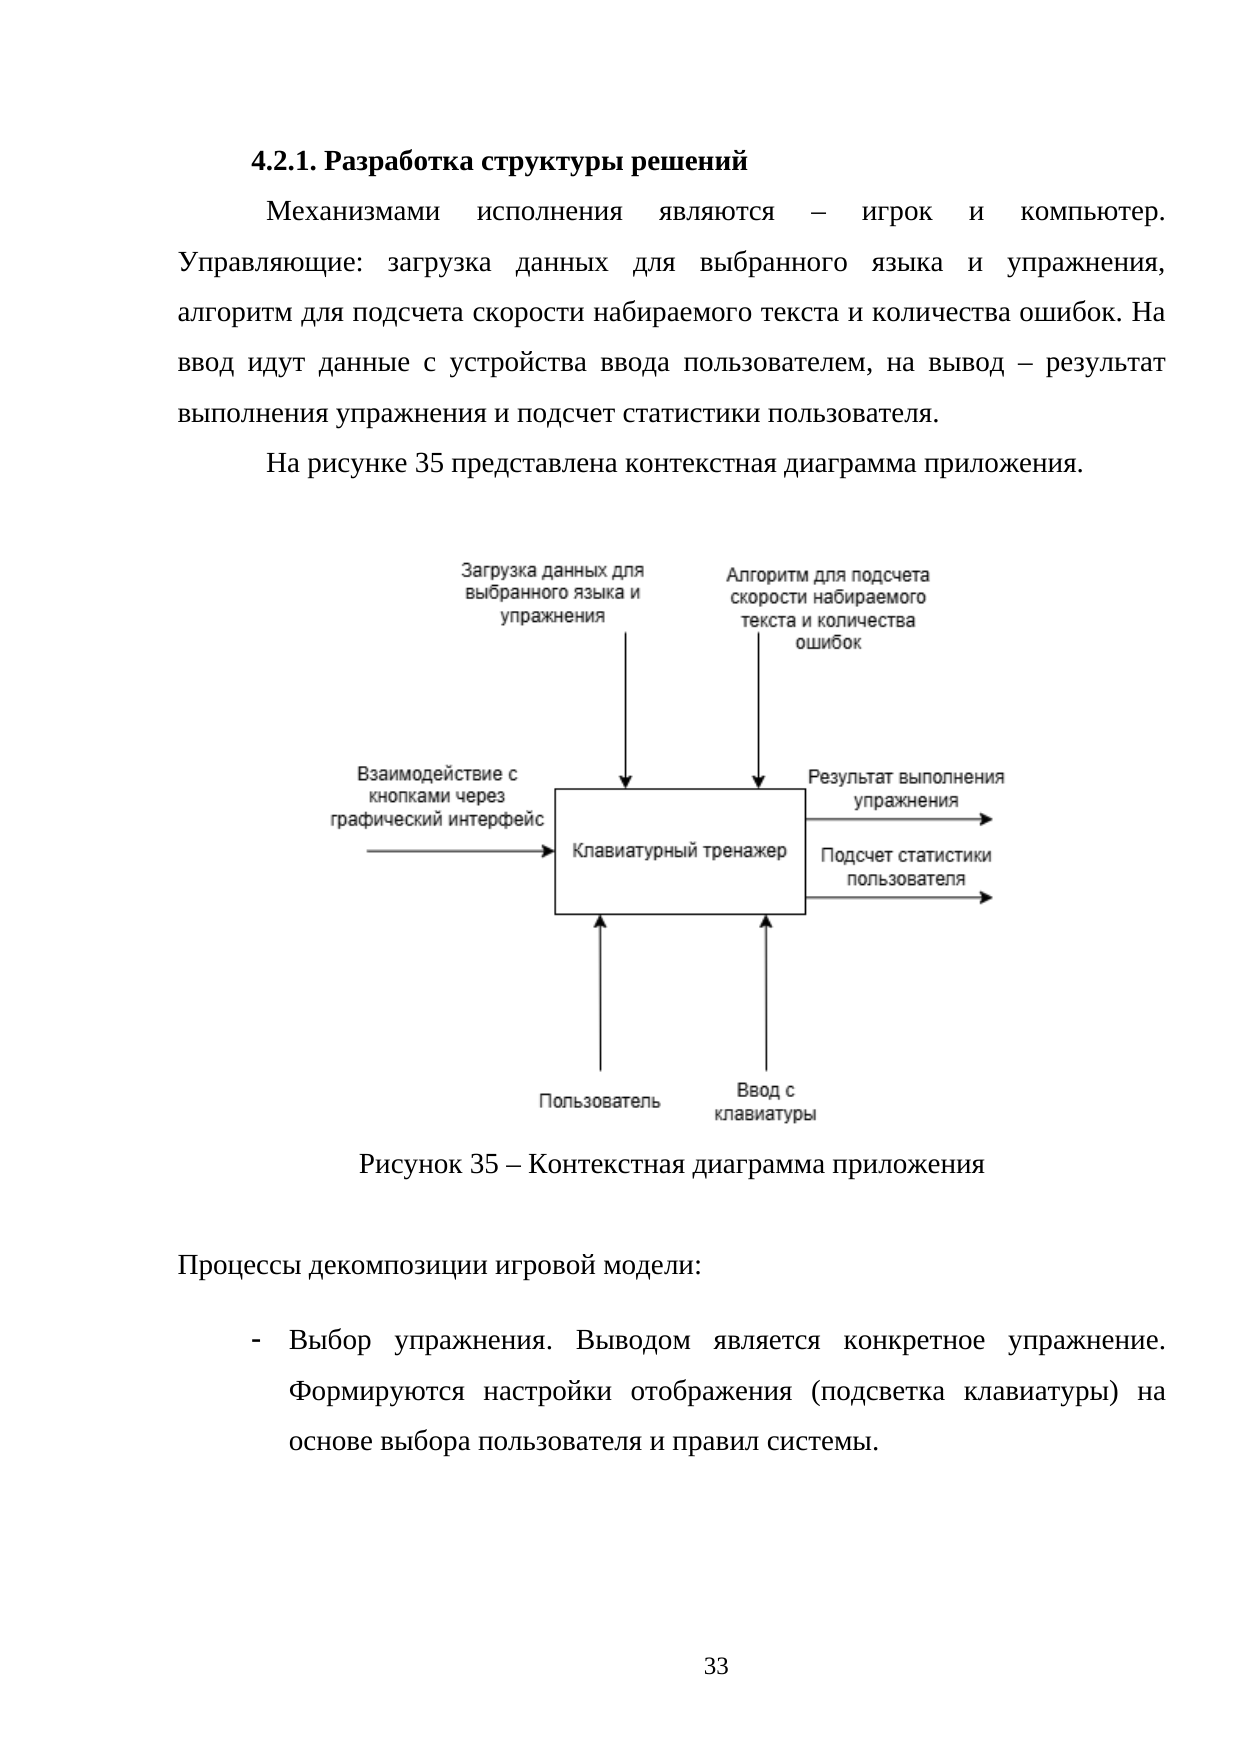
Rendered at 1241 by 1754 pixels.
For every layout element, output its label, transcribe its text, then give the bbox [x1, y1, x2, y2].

text На рисунке 35 представлена контекстная диаграмма приложения. [177, 445, 1167, 478]
text Рисунок 35 – Контекстная диаграмма приложения [177, 1147, 1167, 1180]
text Процессы декомпозиции игровой модели: [177, 1247, 1167, 1281]
picture [320, 538, 1024, 1133]
text 4.2.1. Разработка структуры решений [177, 143, 1167, 177]
text Механизмами исполнения являются – игрок и компьютер. Управляющие: загрузка данных для выбранного языка и упражнения, алгоритм для подсчета скорости набираемого текста и количества ошибок. На ввод идут данные с устройства ввода пользователем, на вывод – результат выполнения упражнения и подсчет статистики пользователя. [177, 193, 1167, 428]
list Выбор упражнения. Выводом является конкретное упражнение. Формируются настройки отображения (подсветка клавиатуры) на основе выбора пользователя и правил системы. [251, 1322, 1167, 1457]
